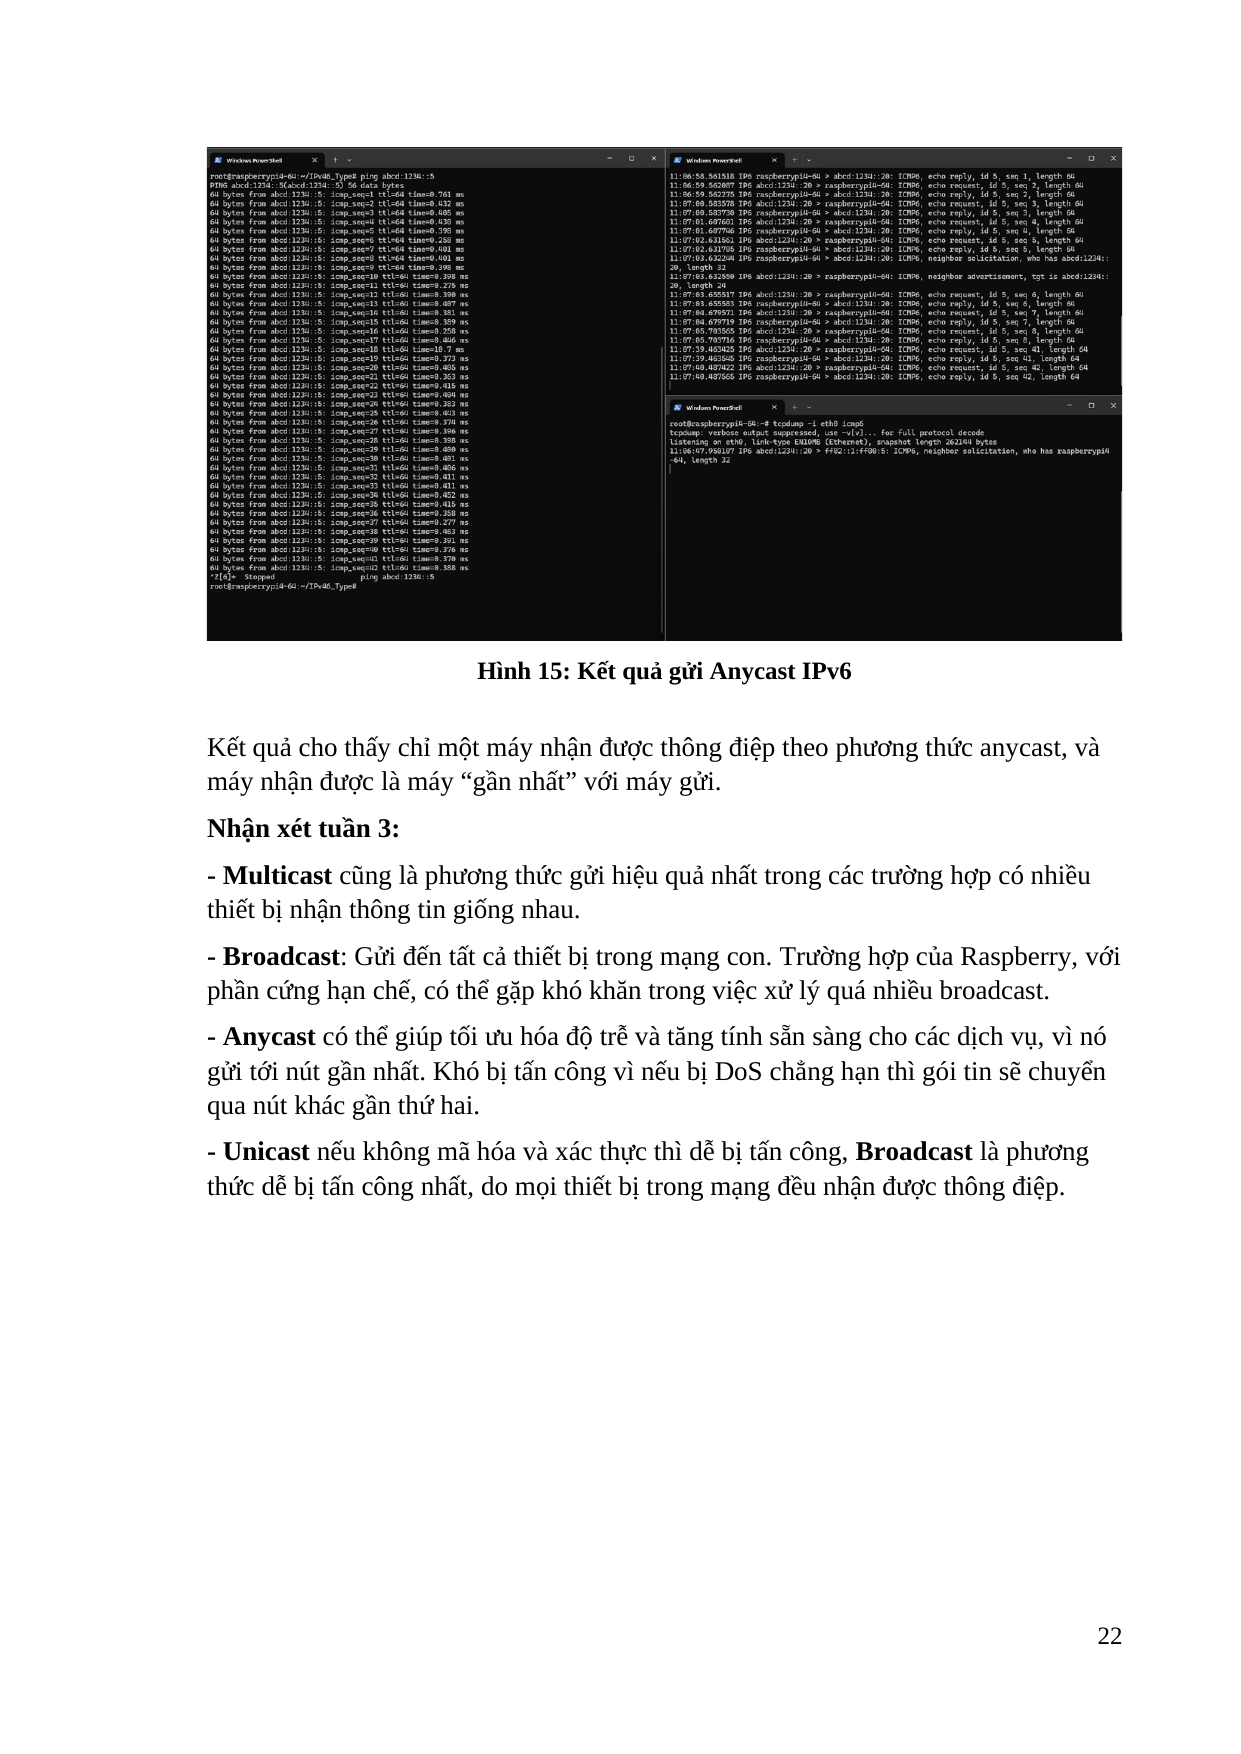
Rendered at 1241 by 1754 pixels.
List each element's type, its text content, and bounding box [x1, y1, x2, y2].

text Kết quả cho thấy chỉ một máy nhận được thông điệp theo phương thức anycast, và máy nhận được là máy “gần nhất” với máy gửi. [207, 697, 1122, 797]
text - Unicast nếu không mã hóa và xác thực thì dễ bị tấn công, Broadcast là phương thức dễ bị tấn công nhất, do mọi thiết bị trong mạng đều nhận được thông điệp. [207, 1136, 1122, 1201]
text - Broadcast: Gửi đến tất cả thiết bị trong mạng con. Trường hợp của Raspberry, với phần cứng hạn chế, có thể gặp khó khăn trong việc xử lý quá nhiều broadcast. [207, 940, 1122, 1005]
text - Anycast có thể giúp tối ưu hóa độ trễ và tăng tính sẵn sàng cho các dịch vụ, vì nó gửi tới nút gần nhất. Khó bị tấn công vì nếu bị DoS chẳng hạn thì gói tin sẽ chuyển qua nút khác gần thứ hai. [207, 1021, 1122, 1120]
text - Multicast cũng là phương thức gửi hiệu quả nhất trong các trường hợp có nhiều thiết bị nhận thông tin giống nhau. [207, 859, 1122, 924]
picture [206, 147, 1123, 641]
text Nhận xét tuần 3: [207, 812, 1122, 843]
text Hình 15: Kết quả gửi Anycast IPv6 [207, 656, 1122, 685]
